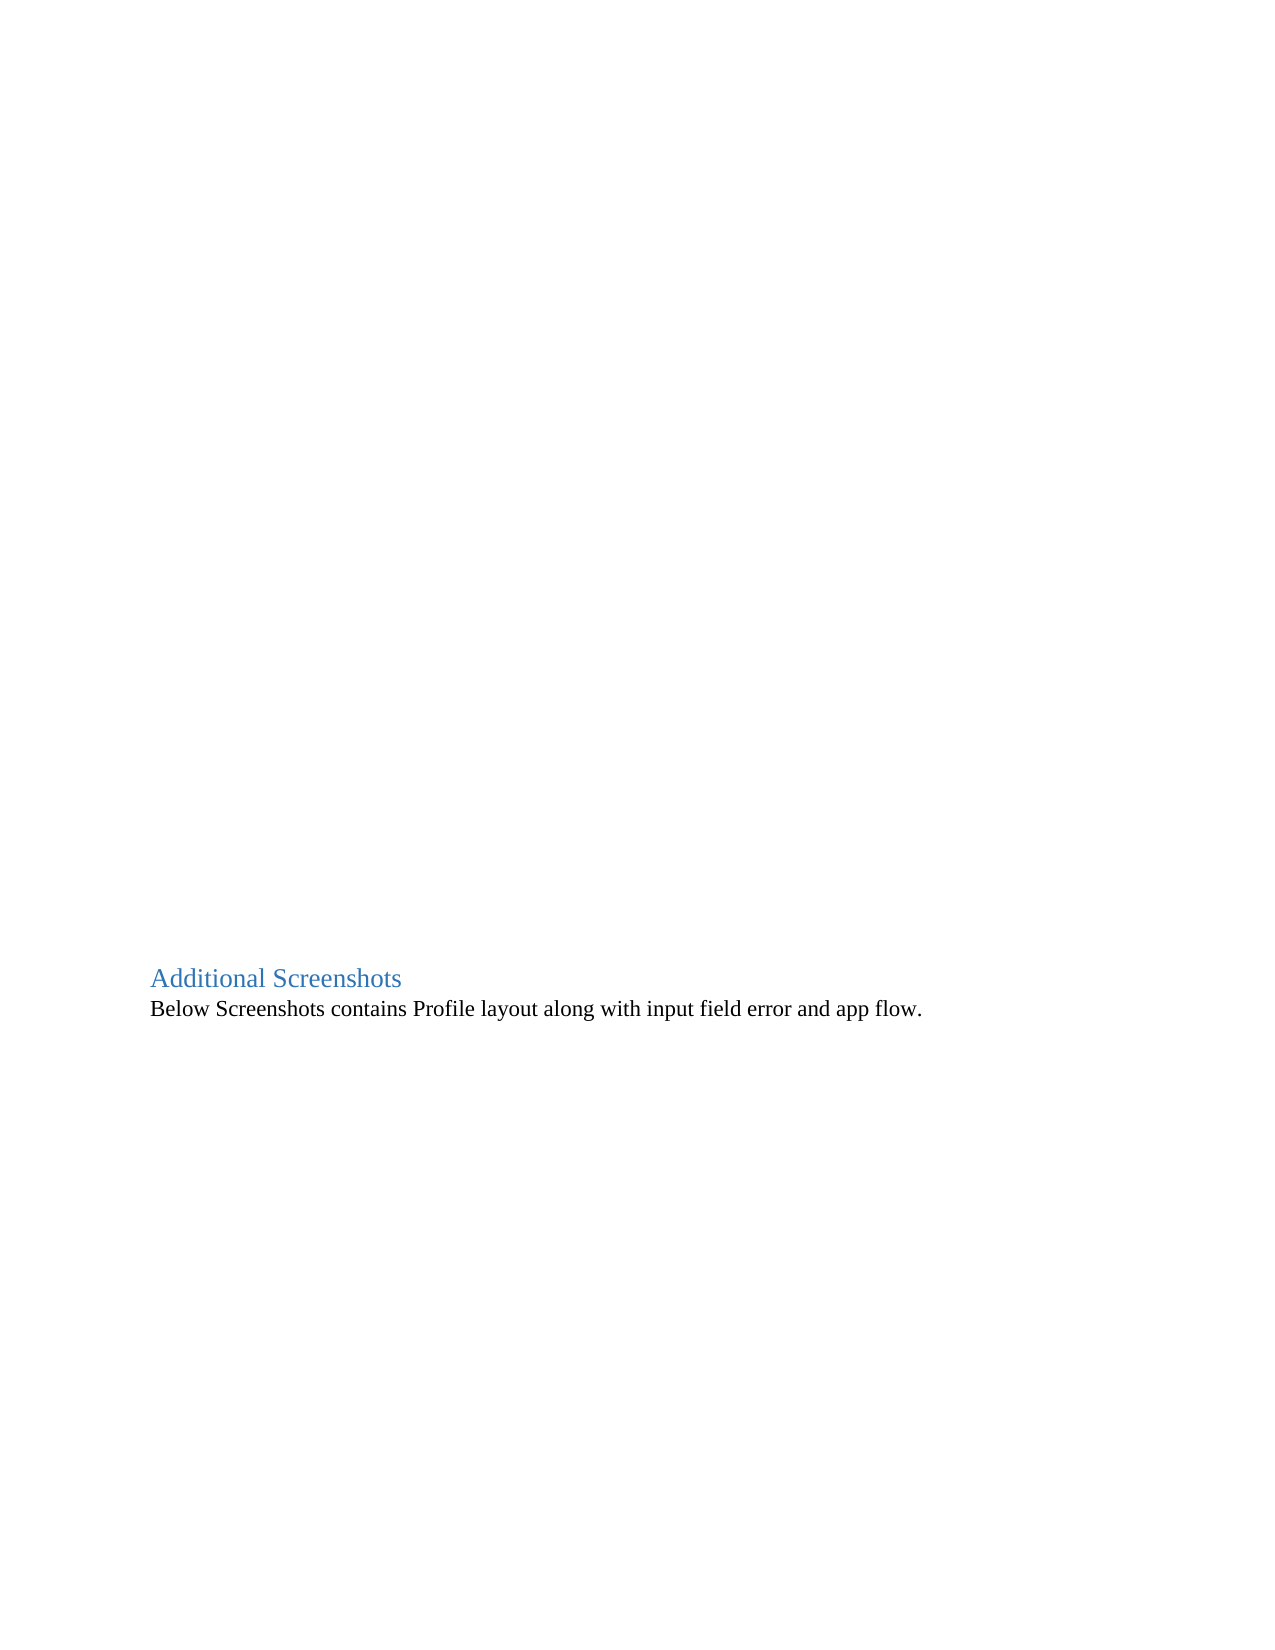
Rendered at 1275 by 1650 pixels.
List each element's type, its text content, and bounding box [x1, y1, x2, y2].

text Below Screenshots contains Profile layout along with input field error and app flow. [150, 995, 1125, 1022]
subtitle Additional Screenshots [150, 962, 1125, 993]
